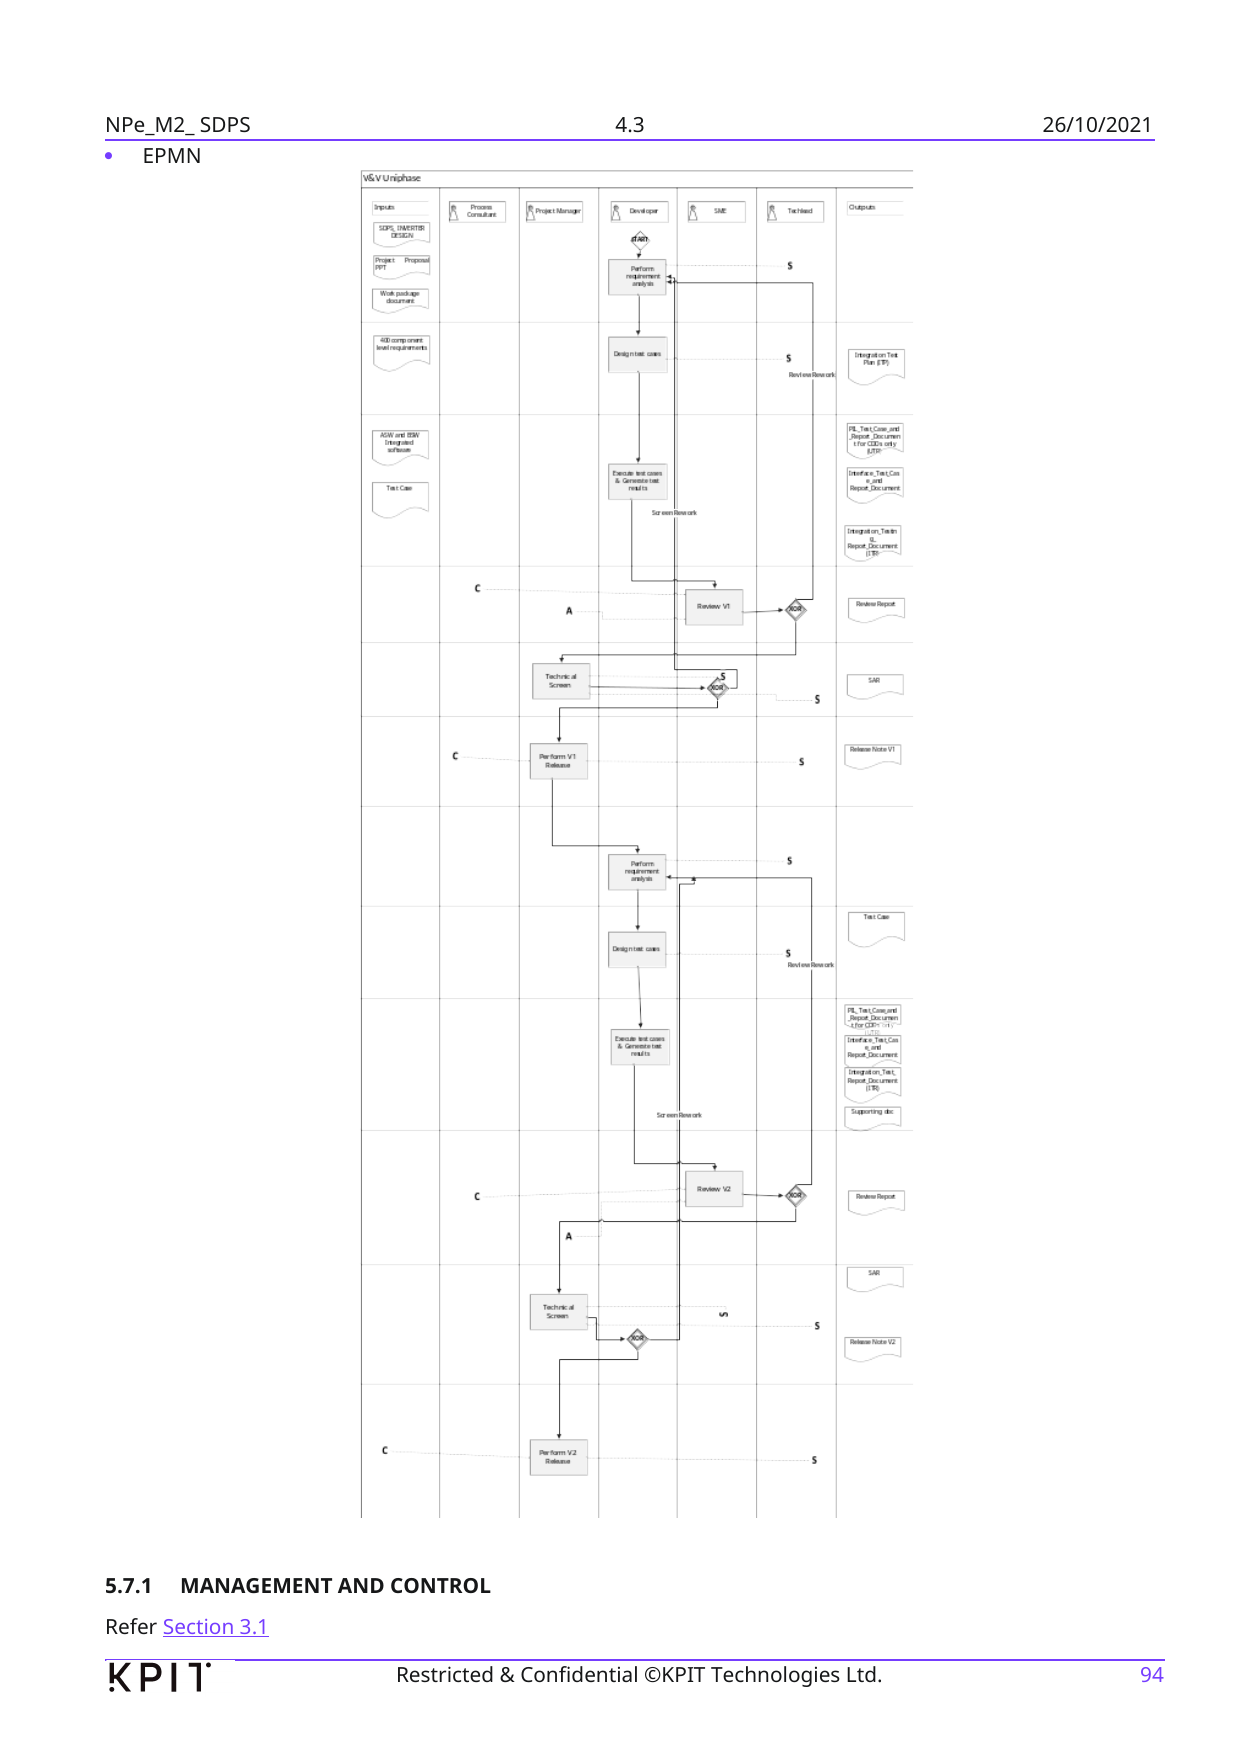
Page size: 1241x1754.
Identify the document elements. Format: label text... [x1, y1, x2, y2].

picture [106, 1660, 235, 1697]
list EPMN [105, 141, 1165, 169]
subtitle Management and Control [105, 1571, 1165, 1599]
text Refer Section 3.1 [105, 1612, 1165, 1640]
